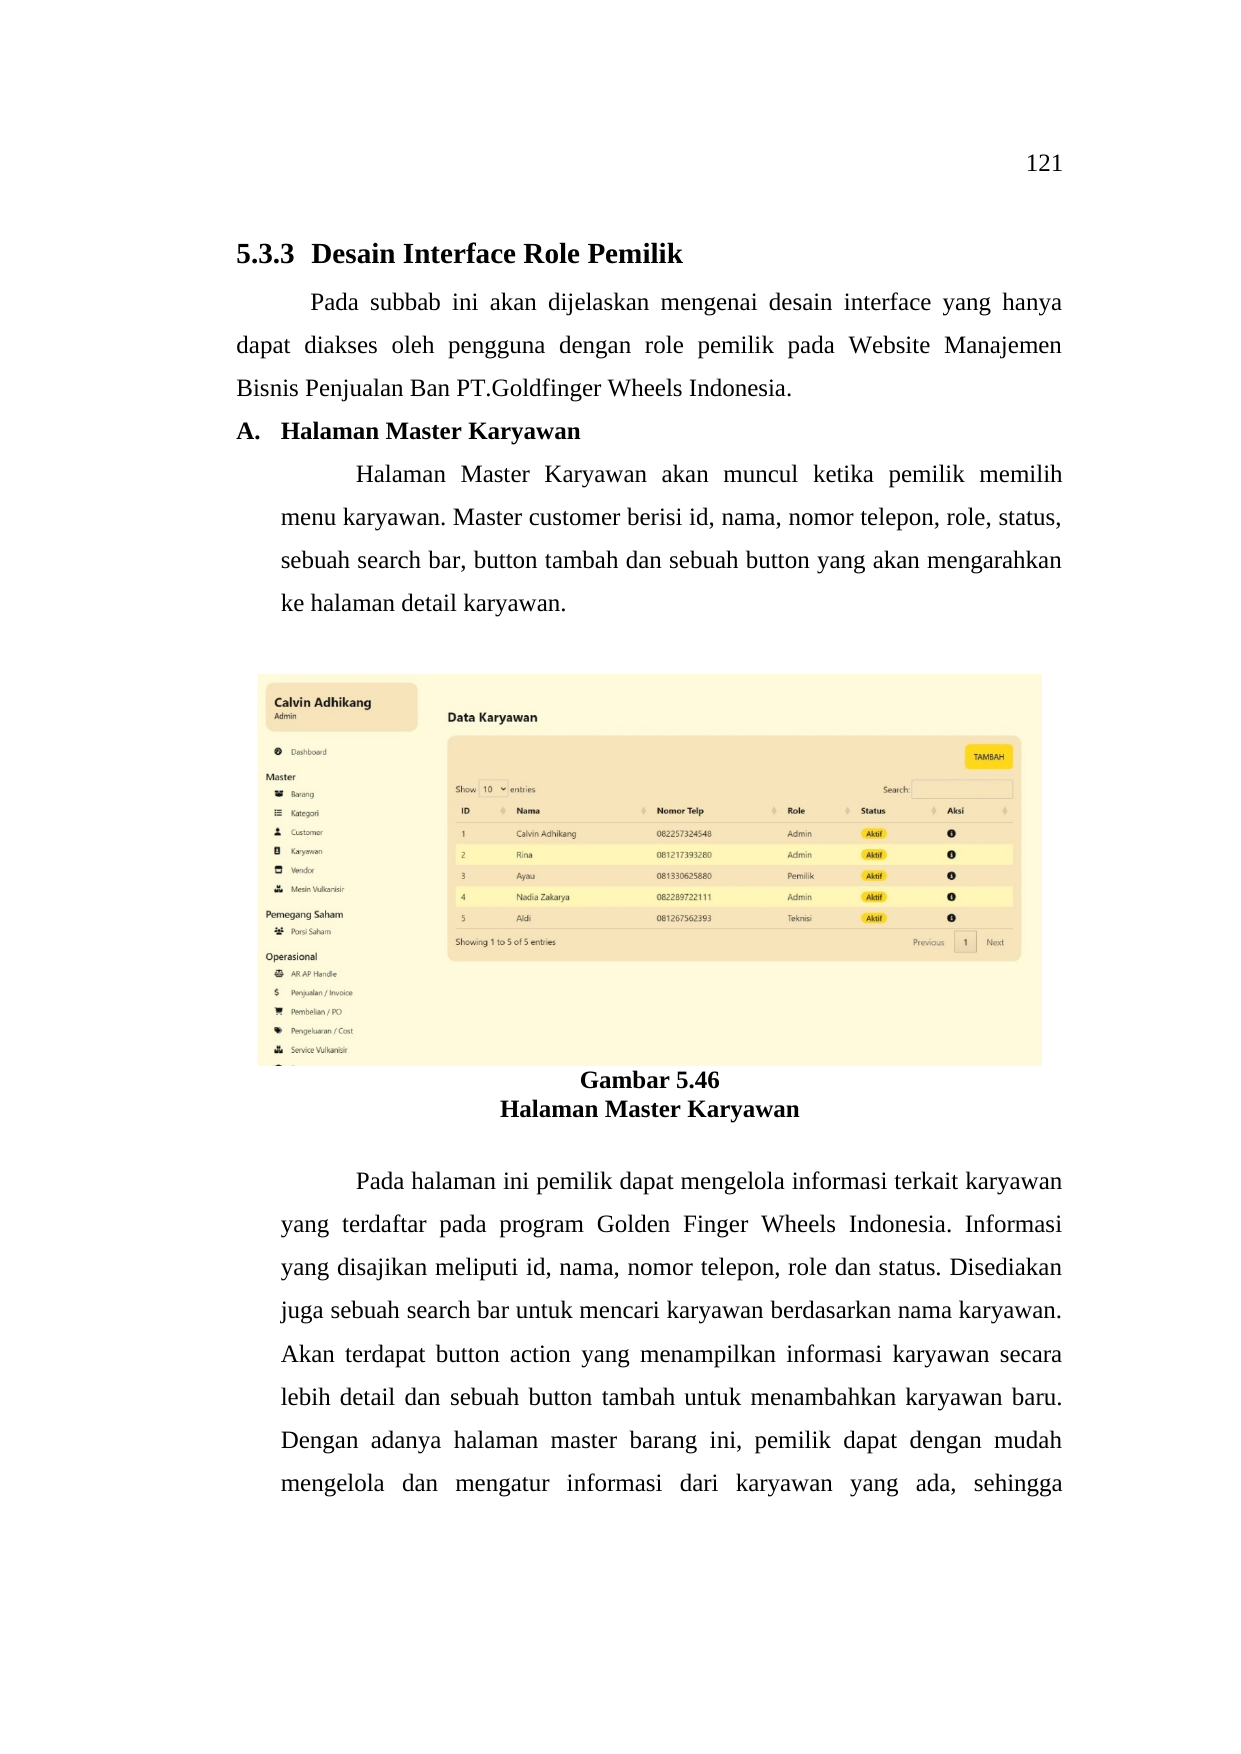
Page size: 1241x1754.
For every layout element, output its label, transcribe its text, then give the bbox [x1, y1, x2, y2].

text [281, 1166, 1063, 1497]
text Gambar 5.46 [236, 1066, 1063, 1094]
picture [257, 674, 1042, 1066]
text Halaman Master Karyawan akan muncul ketika pemilik memilih menu karyawan. Master customer berisi id, nama, nomor telepon, role, status, sebuah search bar, button tambah dan sebuah button yang akan mengarahkan ke halaman detail karyawan. [281, 459, 1063, 617]
list Halaman Master Karyawan [236, 416, 1063, 445]
text Halaman Master Karyawan [236, 1094, 1063, 1123]
text Pada subbab ini akan dijelaskan mengenai desain interface yang hanya dapat diakses oleh pengguna dengan role pemilik pada Website Manajemen Bisnis Penjualan Ban PT.Goldfinger Wheels Indonesia. [236, 287, 1063, 402]
list Desain Interface Role Pemilik [236, 236, 1063, 270]
